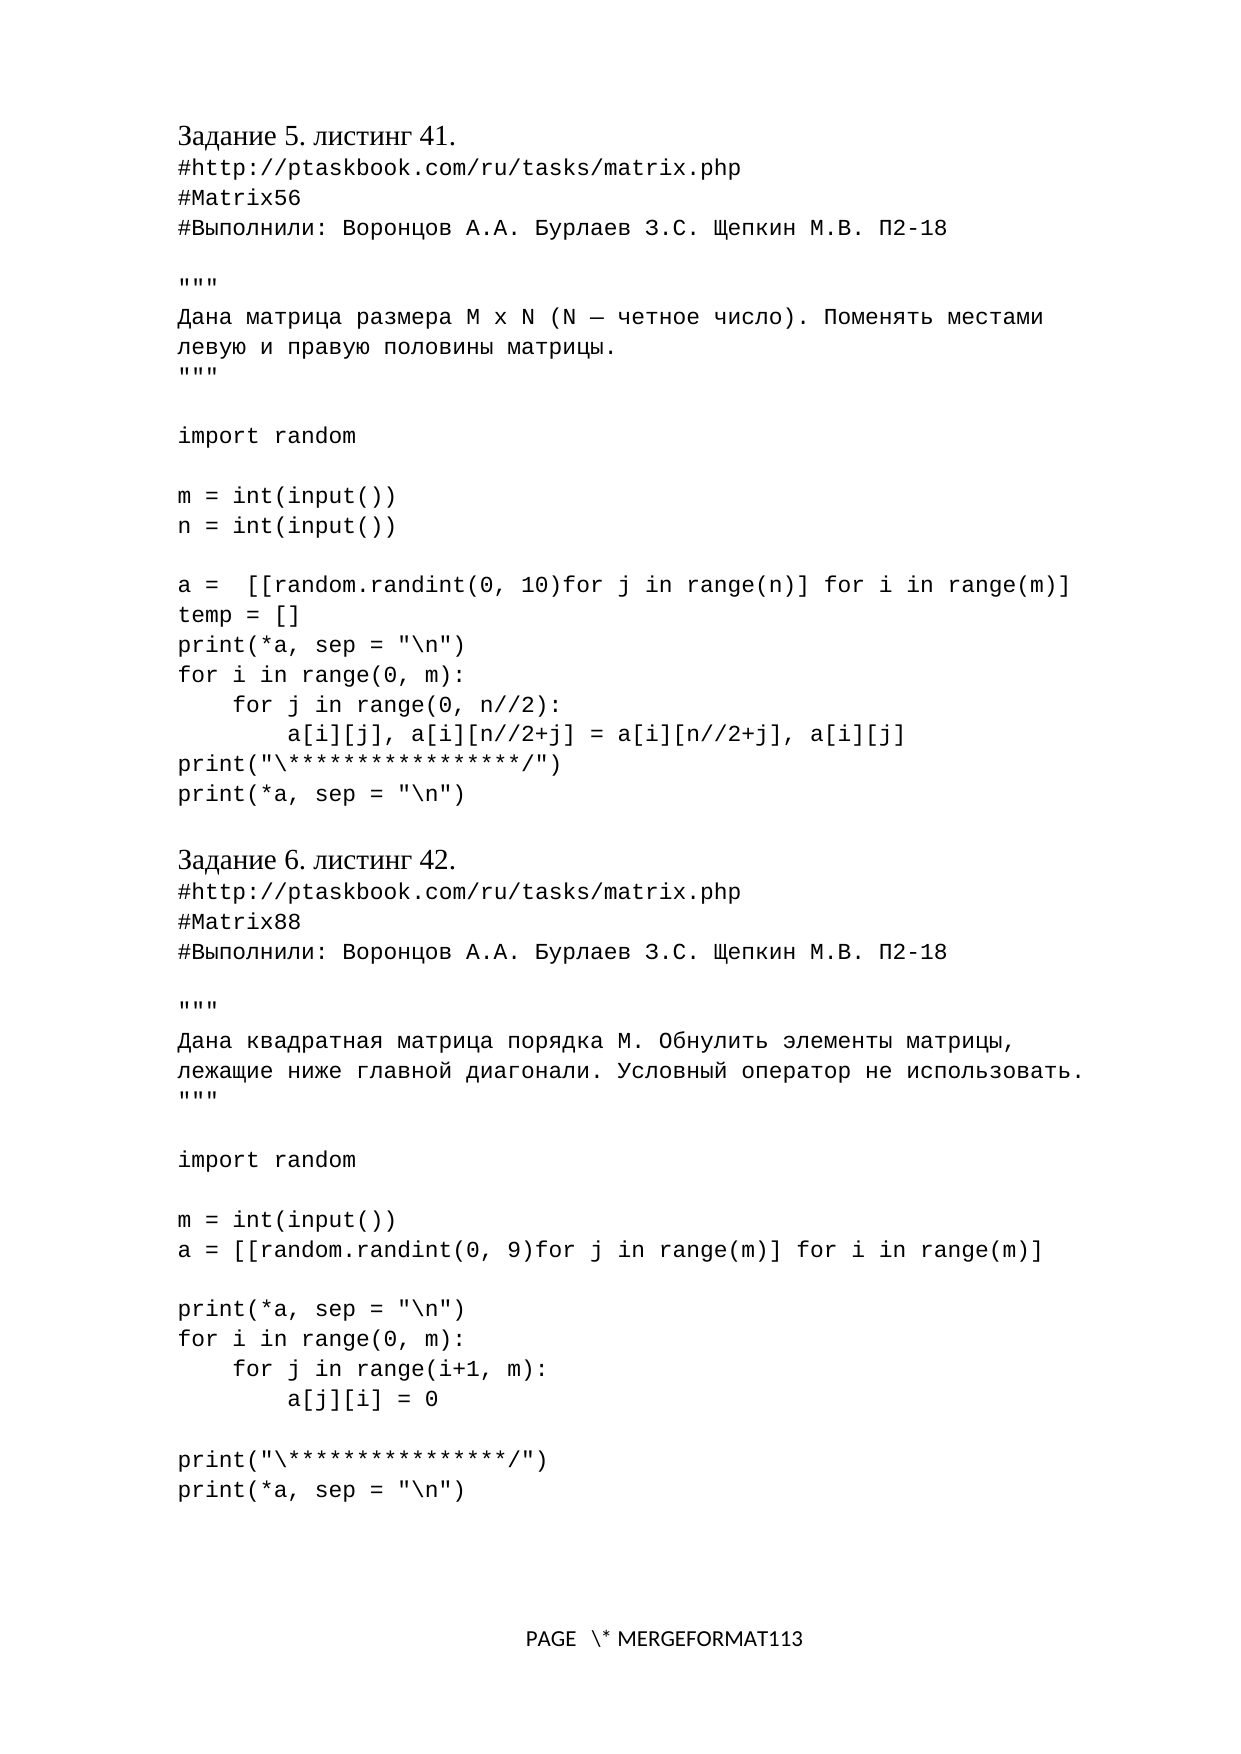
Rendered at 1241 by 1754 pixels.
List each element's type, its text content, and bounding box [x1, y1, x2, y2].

text for i in range(0, m): [177, 663, 1152, 689]
text print(*a, sep = "\n") [177, 633, 1152, 659]
text #Выполнили: Воронцов А.А. Бурлаев З.С. Щепкин М.В. П2-18 [177, 216, 1152, 242]
text левую и правую половины матрицы. [177, 335, 1152, 361]
text a = [[random.randint(0, 9)for j in range(m)] for i in range(m)] [177, 1238, 1152, 1264]
text import random [177, 1148, 1152, 1174]
text """ [177, 999, 1152, 1026]
text Задание 5. листинг 41. [177, 118, 1152, 152]
text a = [[random.randint(0, 10)for j in range(n)] for i in range(m)] [177, 574, 1152, 600]
text """ [177, 1089, 1152, 1115]
text m = int(input()) [177, 1208, 1152, 1234]
text print(*a, sep = "\n") [177, 782, 1152, 808]
text Дана квадратная матрица порядка M. Обнулить элементы матрицы, [177, 1029, 1152, 1055]
text Задание 6. листинг 42. [177, 842, 1152, 875]
text m = int(input()) [177, 484, 1152, 510]
text print(*a, sep = "\n") [177, 1297, 1152, 1323]
text print(*a, sep = "\n") [177, 1479, 1152, 1504]
text print("\*****************/") [177, 752, 1152, 778]
text """ [177, 276, 1152, 302]
text лежащие ниже главной диагонали. Условный оператор не использовать. [177, 1059, 1152, 1085]
text #http://ptaskbook.com/ru/tasks/matrix.php [177, 157, 1152, 183]
text Дана матрица размера M x N (N — четное число). Поменять местами [177, 306, 1152, 332]
text a[j][i] = 0 [177, 1387, 1152, 1413]
text #Matrix56 [177, 186, 1152, 212]
text print("\****************/") [177, 1449, 1152, 1475]
text for i in range(0, m): [177, 1327, 1152, 1353]
text """ [177, 365, 1152, 391]
text temp = [] [177, 603, 1152, 629]
text import random [177, 425, 1152, 451]
text n = int(input()) [177, 514, 1152, 540]
text #Matrix88 [177, 910, 1152, 936]
text #http://ptaskbook.com/ru/tasks/matrix.php [177, 880, 1152, 906]
text for j in range(0, n//2): [177, 693, 1152, 719]
text for j in range(i+1, m): [177, 1357, 1152, 1383]
text a[i][j], a[i][n//2+j] = a[i][n//2+j], a[i][j] [177, 723, 1152, 749]
text #Выполнили: Воронцов А.А. Бурлаев З.С. Щепкин М.В. П2-18 [177, 940, 1152, 966]
